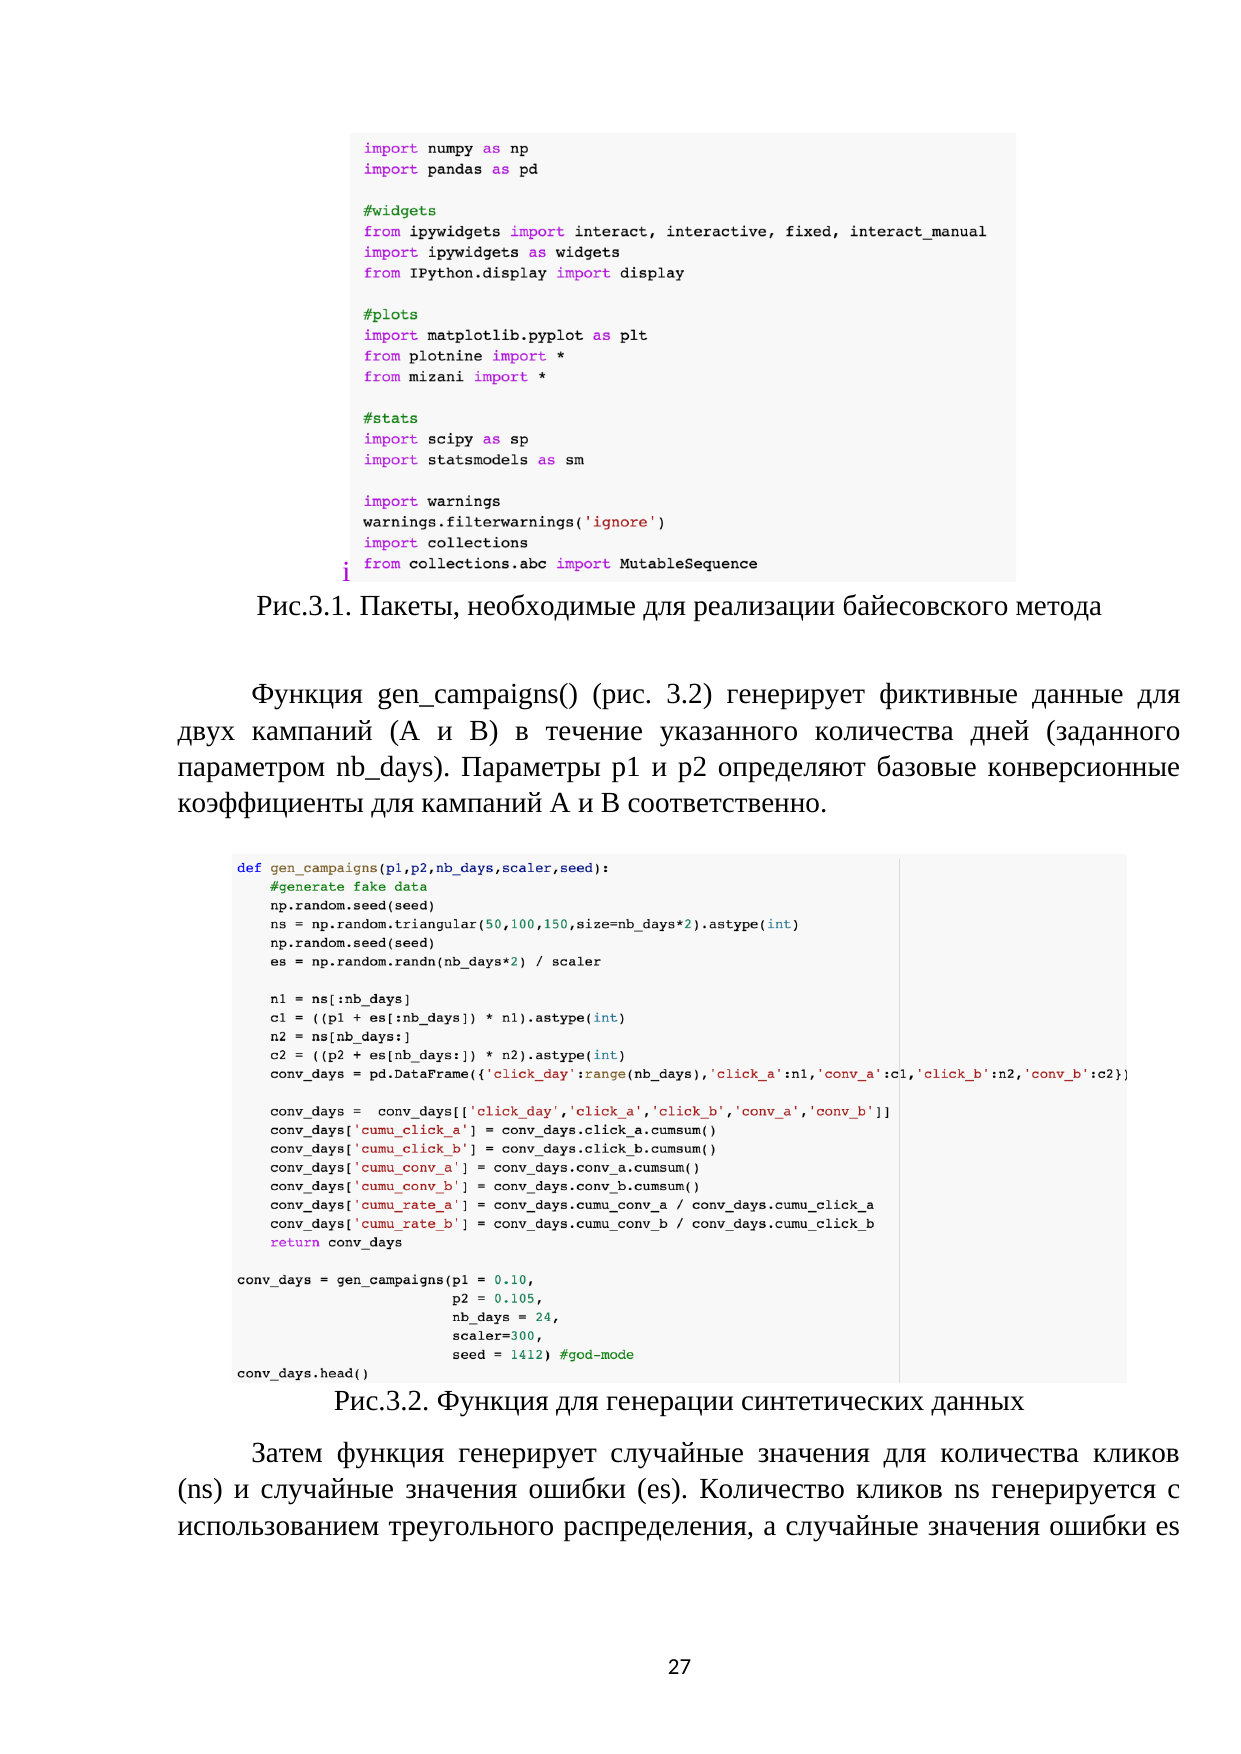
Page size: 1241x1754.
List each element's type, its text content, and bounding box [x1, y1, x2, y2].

picture [350, 133, 1017, 582]
text Рис.3.2. Функция для генерации синтетических данных [177, 1383, 1181, 1416]
text Функция gen_campaigns() (рис. 3.2) генерирует фиктивные данные для двух кампаний (A и B) в течение указанного количества дней (заданного параметром nb_days). Параметры p1 и p2 определяют базовые конверсионные коэффициенты для кампаний A и B соответственно. [177, 677, 1181, 819]
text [177, 1435, 1181, 1541]
text Рис.3.1. Пакеты, необходимые для реализации байесовского метода [177, 588, 1181, 621]
picture [231, 854, 1127, 1383]
